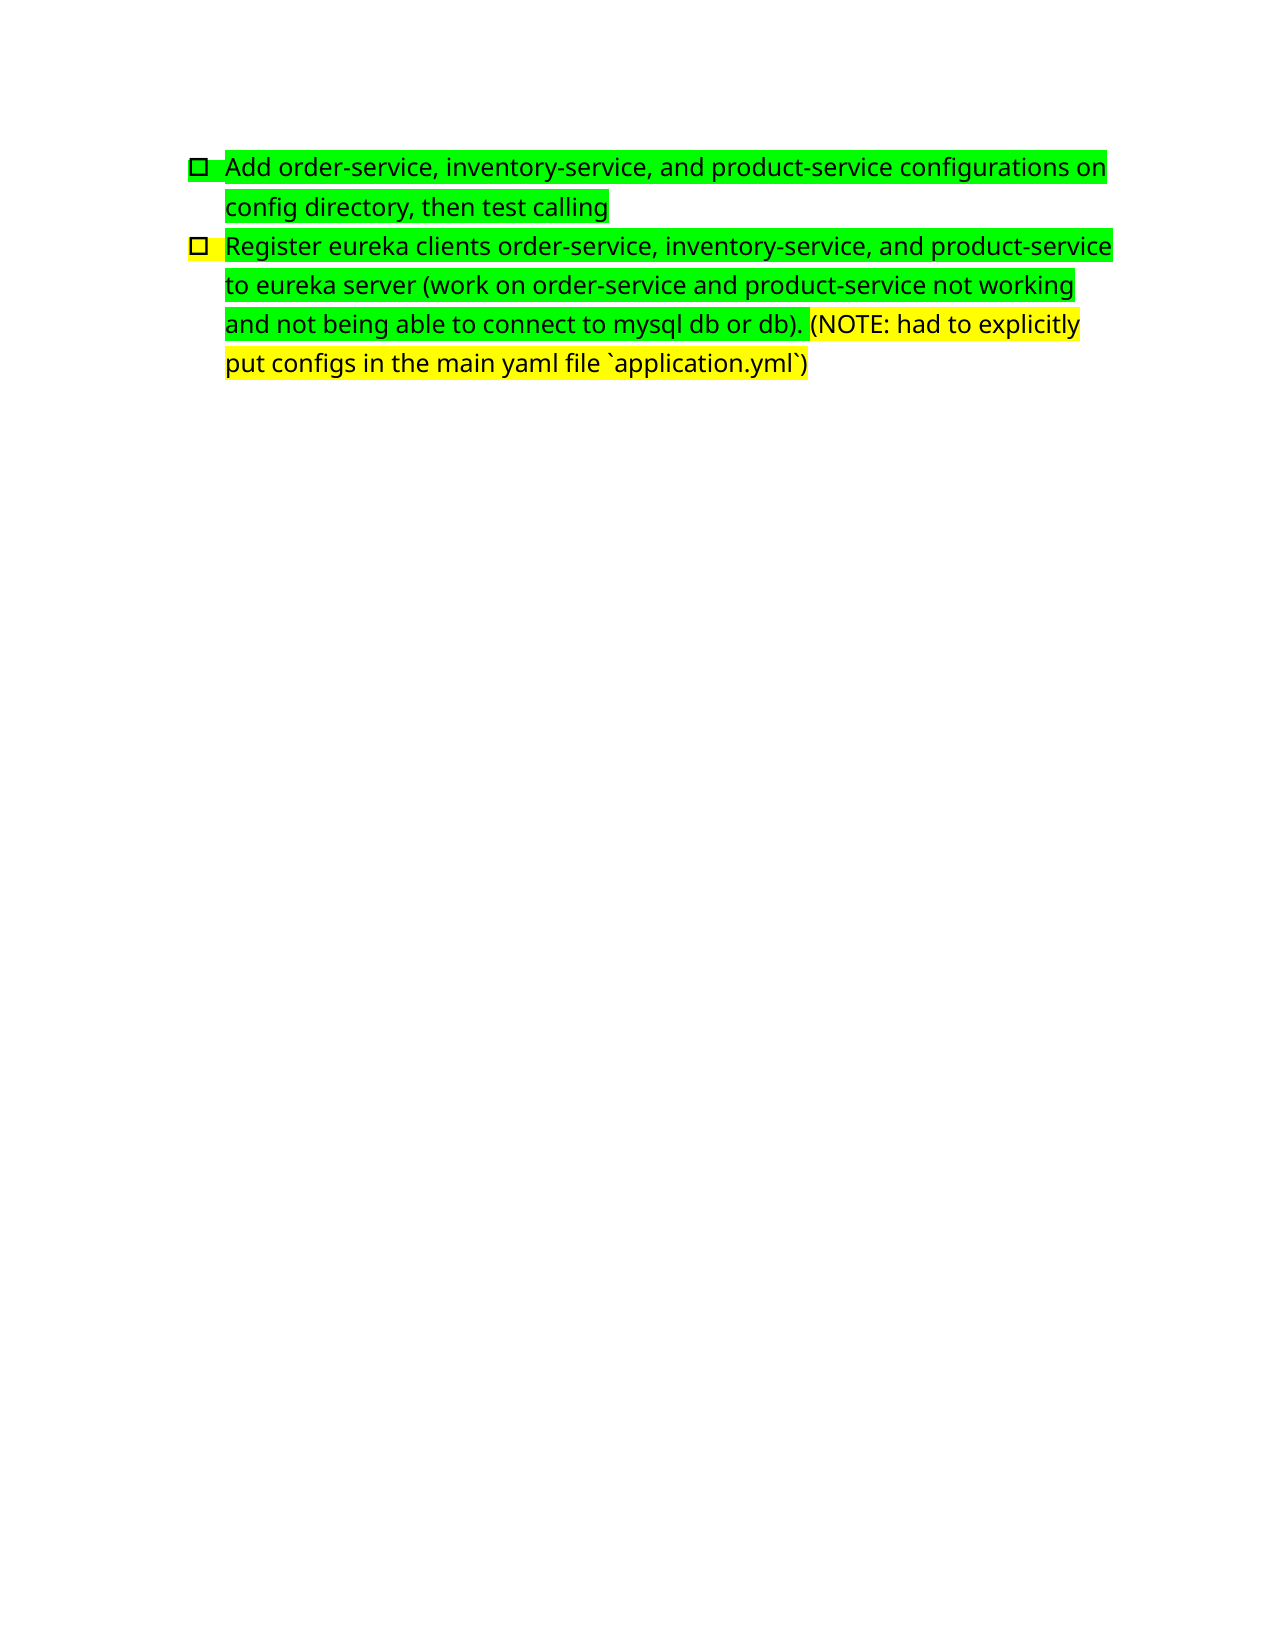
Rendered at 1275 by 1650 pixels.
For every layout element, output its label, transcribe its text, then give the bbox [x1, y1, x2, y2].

list Register eureka clients order-service, inventory-service, and product-service to eureka server (work on order-service and product-service not working and not being able to connect to mysql db or db). (NOTE: had to explicitly put configs in the main yaml file `application.yml`) [187, 228, 1125, 380]
list Add order-service, inventory-service, and product-service configurations on config directory, then test calling [187, 150, 1125, 223]
